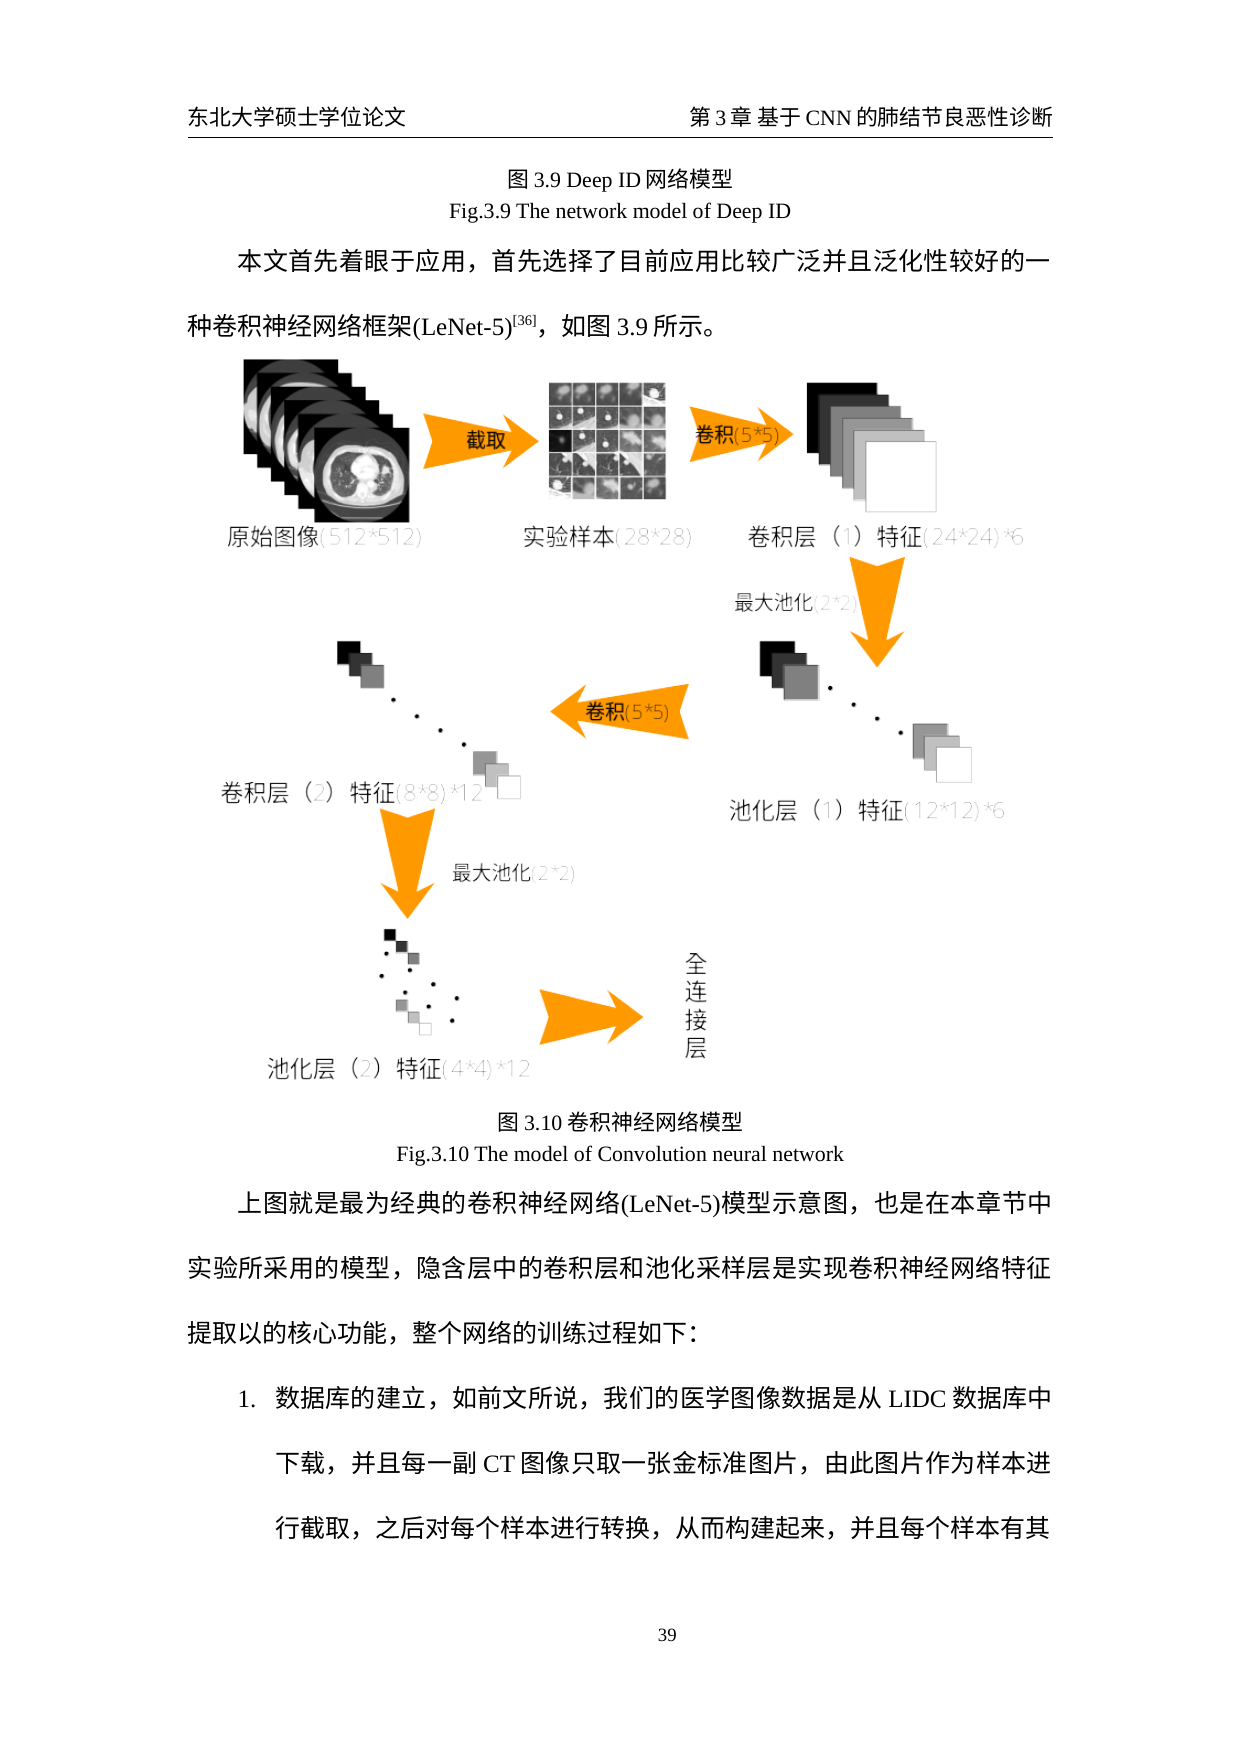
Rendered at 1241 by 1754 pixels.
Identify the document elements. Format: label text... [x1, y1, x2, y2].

text Fig.3.9 The network model of Deep ID [187, 194, 1053, 227]
text 上图就是最为经典的卷积神经网络(LeNet-5)模型示意图，也是在本章节中实验所采用的模型，隐含层中的卷积层和池化采样层是实现卷积神经网络特征提取以的核心功能，整个网络的训练过程如下： [187, 1169, 1053, 1364]
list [237, 1364, 1053, 1559]
text Fig.3.10 The model of Convolution neural network [187, 1137, 1053, 1169]
text 图3.10 卷积神经网络模型 [187, 1104, 1053, 1137]
text 本文首先着眼于应用，首先选择了目前应用比较广泛并且泛化性较好的一种卷积神经网络框架(LeNet-5)[36]，如图3.9所示。 [187, 227, 1053, 357]
text 图3.9 Deep ID网络模型 [187, 162, 1053, 194]
